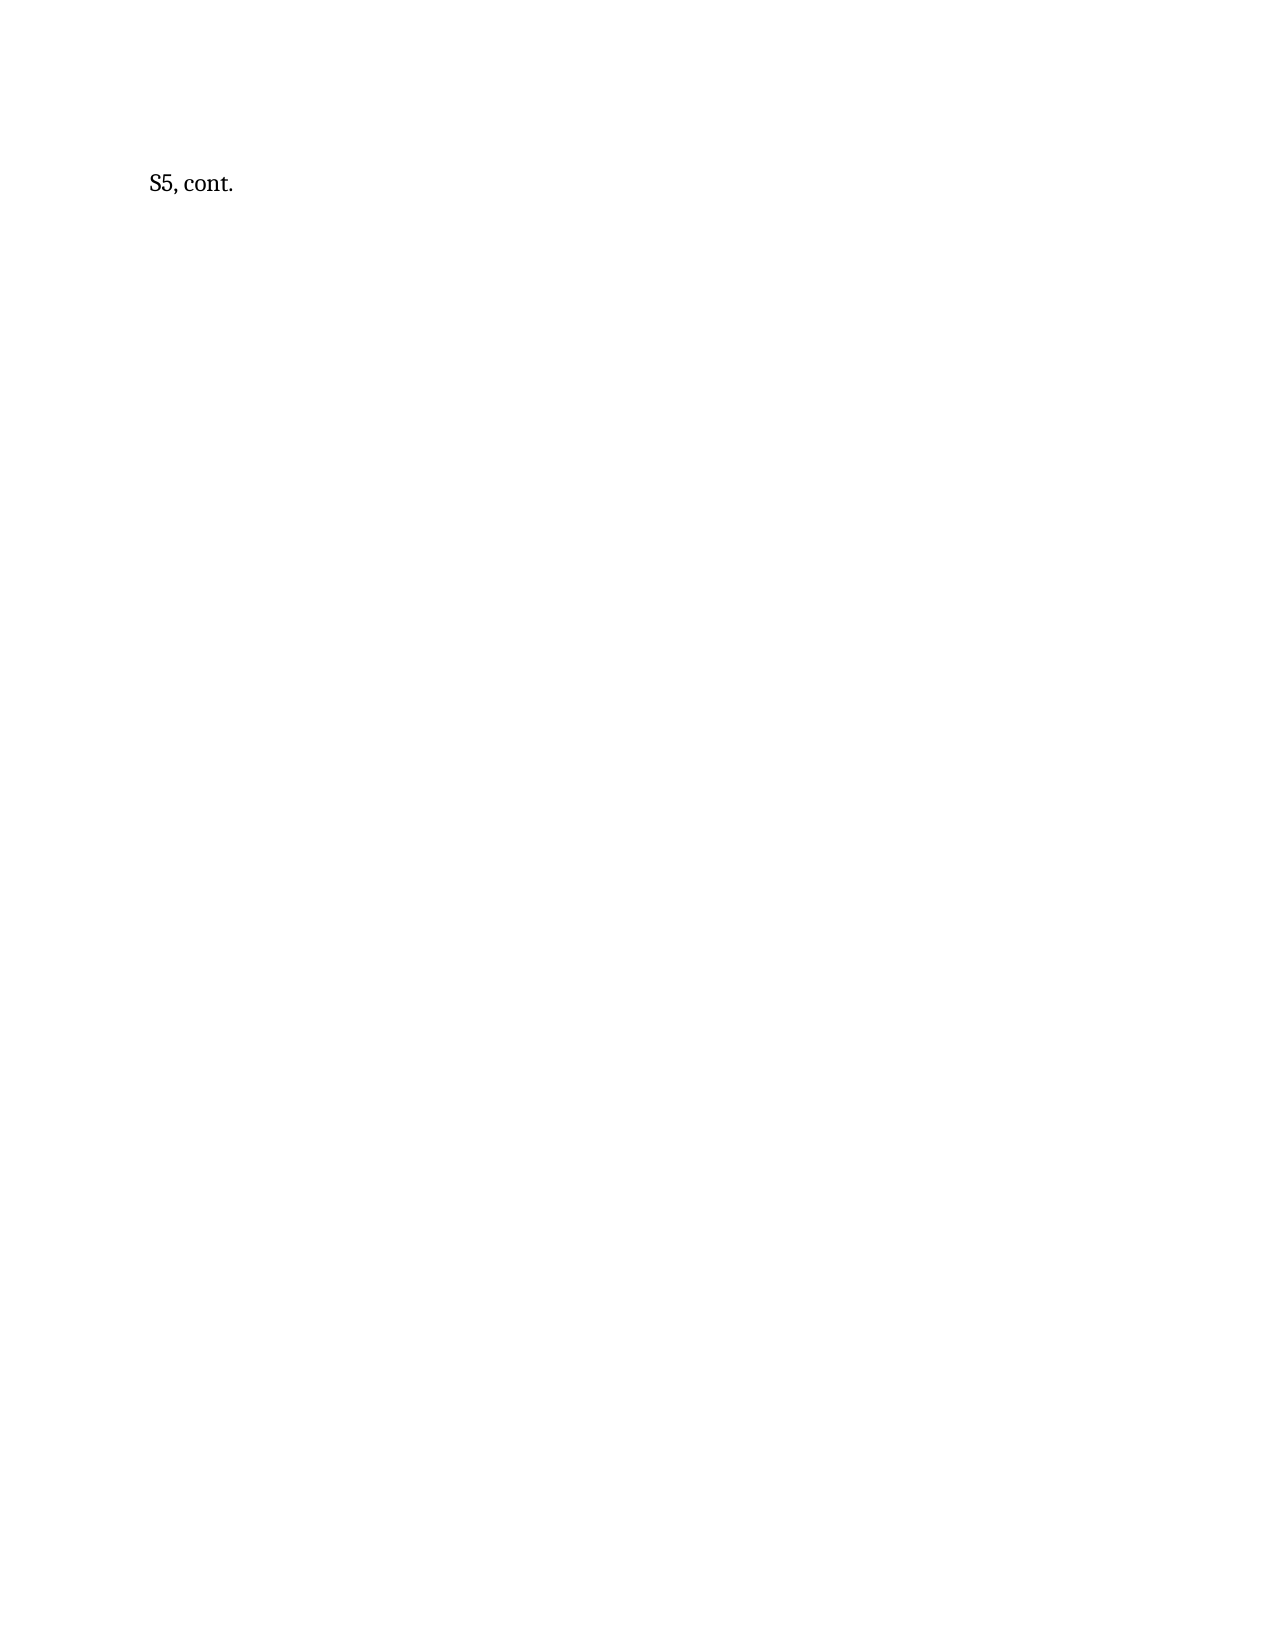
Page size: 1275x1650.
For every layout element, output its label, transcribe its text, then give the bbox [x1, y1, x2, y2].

text S5, cont. [150, 169, 1125, 197]
